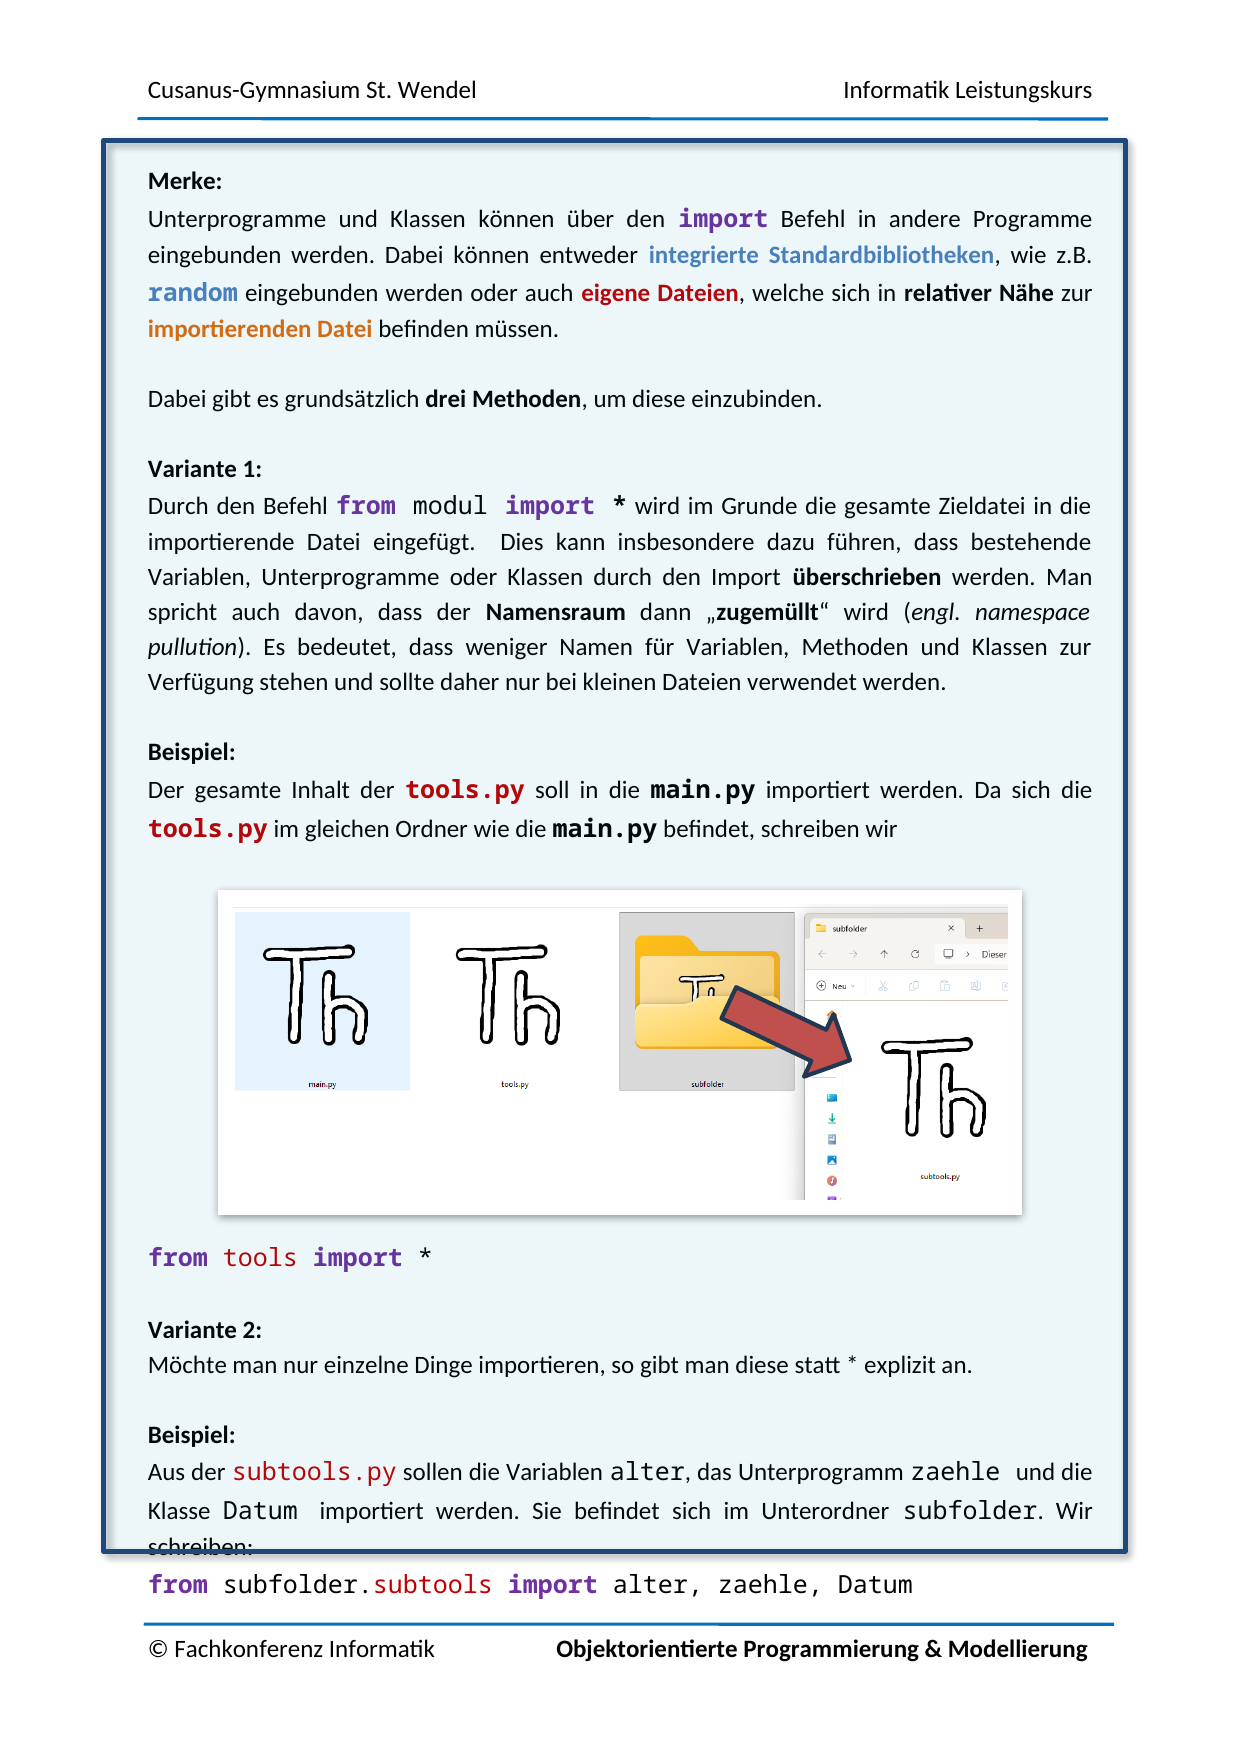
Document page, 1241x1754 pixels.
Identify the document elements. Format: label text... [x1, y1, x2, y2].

text Beispiel: [148, 1454, 1093, 1545]
text from subfolder.subtools import alter, zaehle, Datum [148, 1567, 1093, 1601]
picture [233, 904, 1008, 1200]
text Variante 2: [148, 1349, 1093, 1379]
text Möchte man nur einzelne Dinge importieren, so gibt man diese statt * explizit an. [148, 1419, 1093, 1449]
